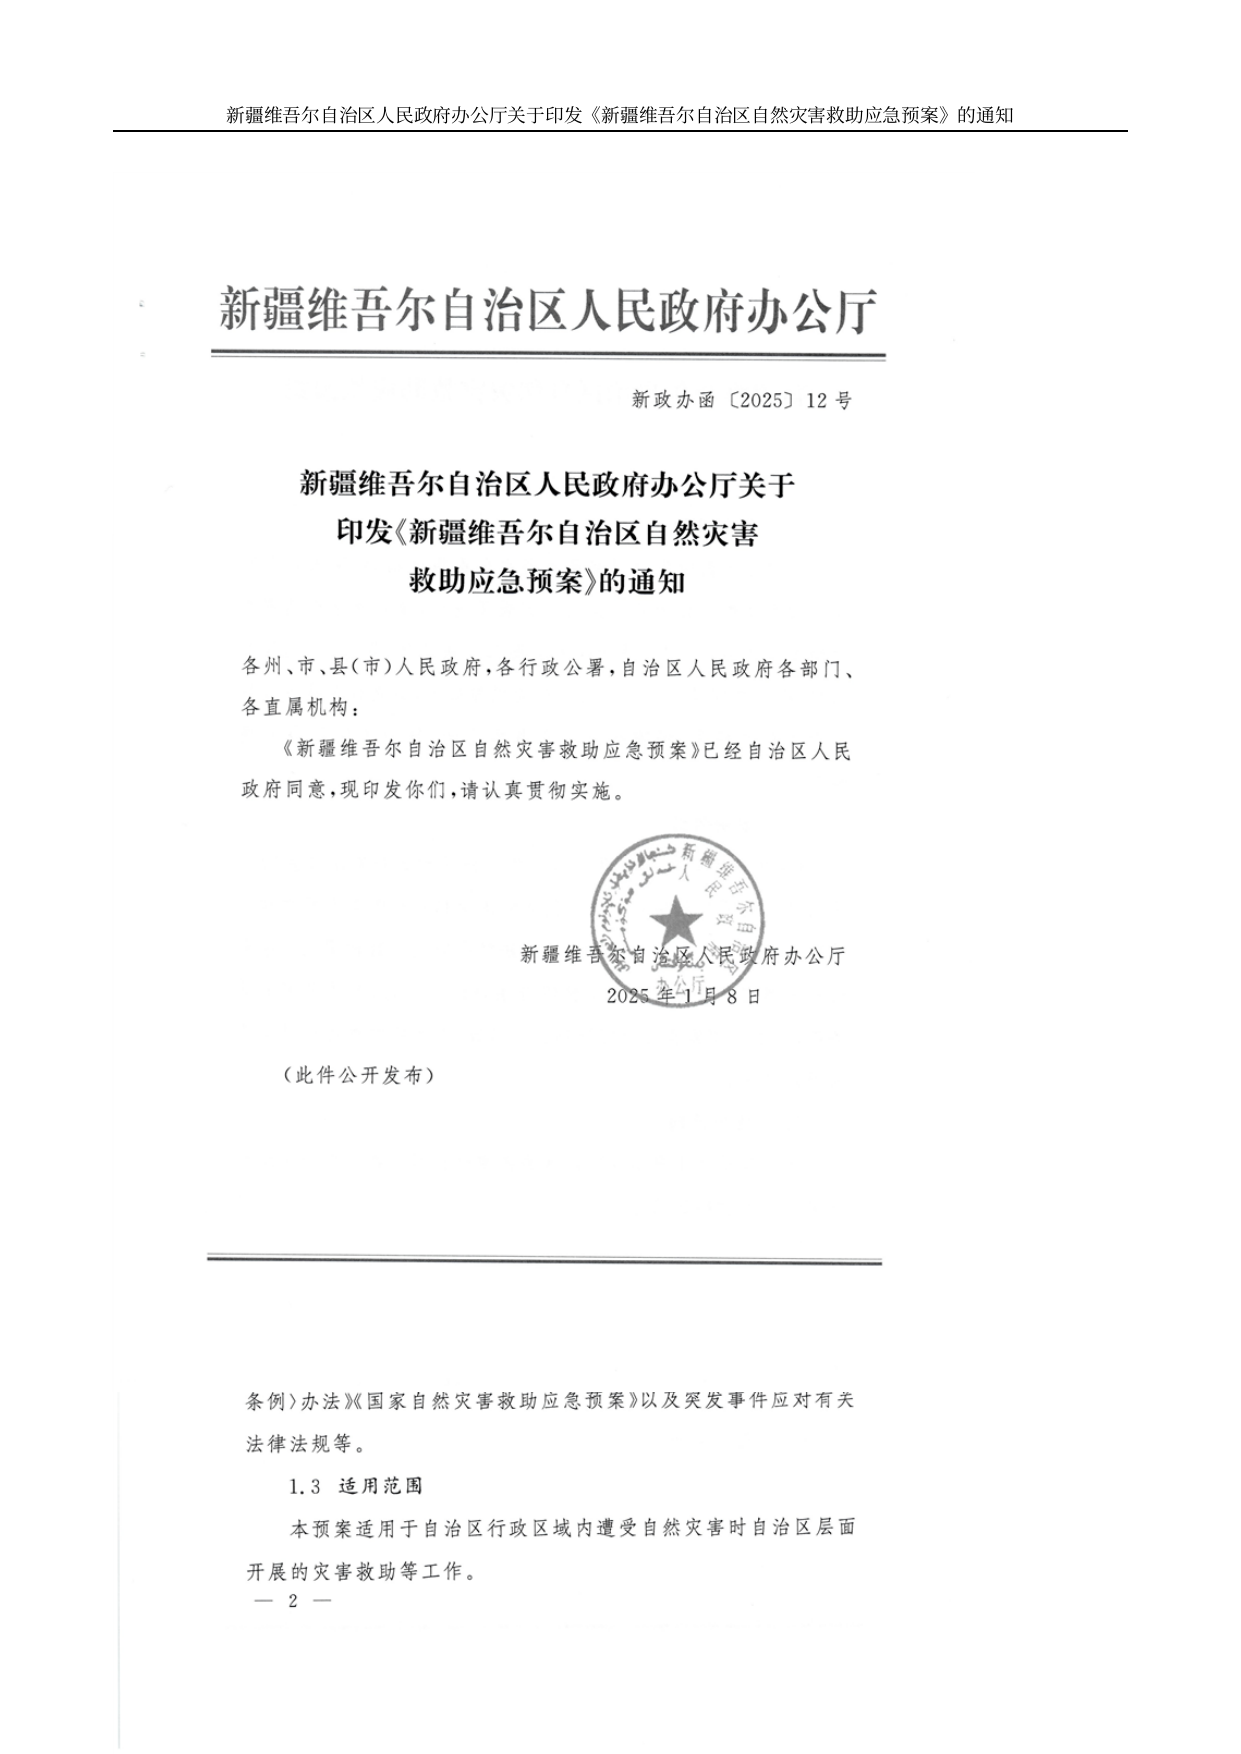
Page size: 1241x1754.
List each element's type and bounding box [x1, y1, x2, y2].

picture [112, 172, 976, 1754]
